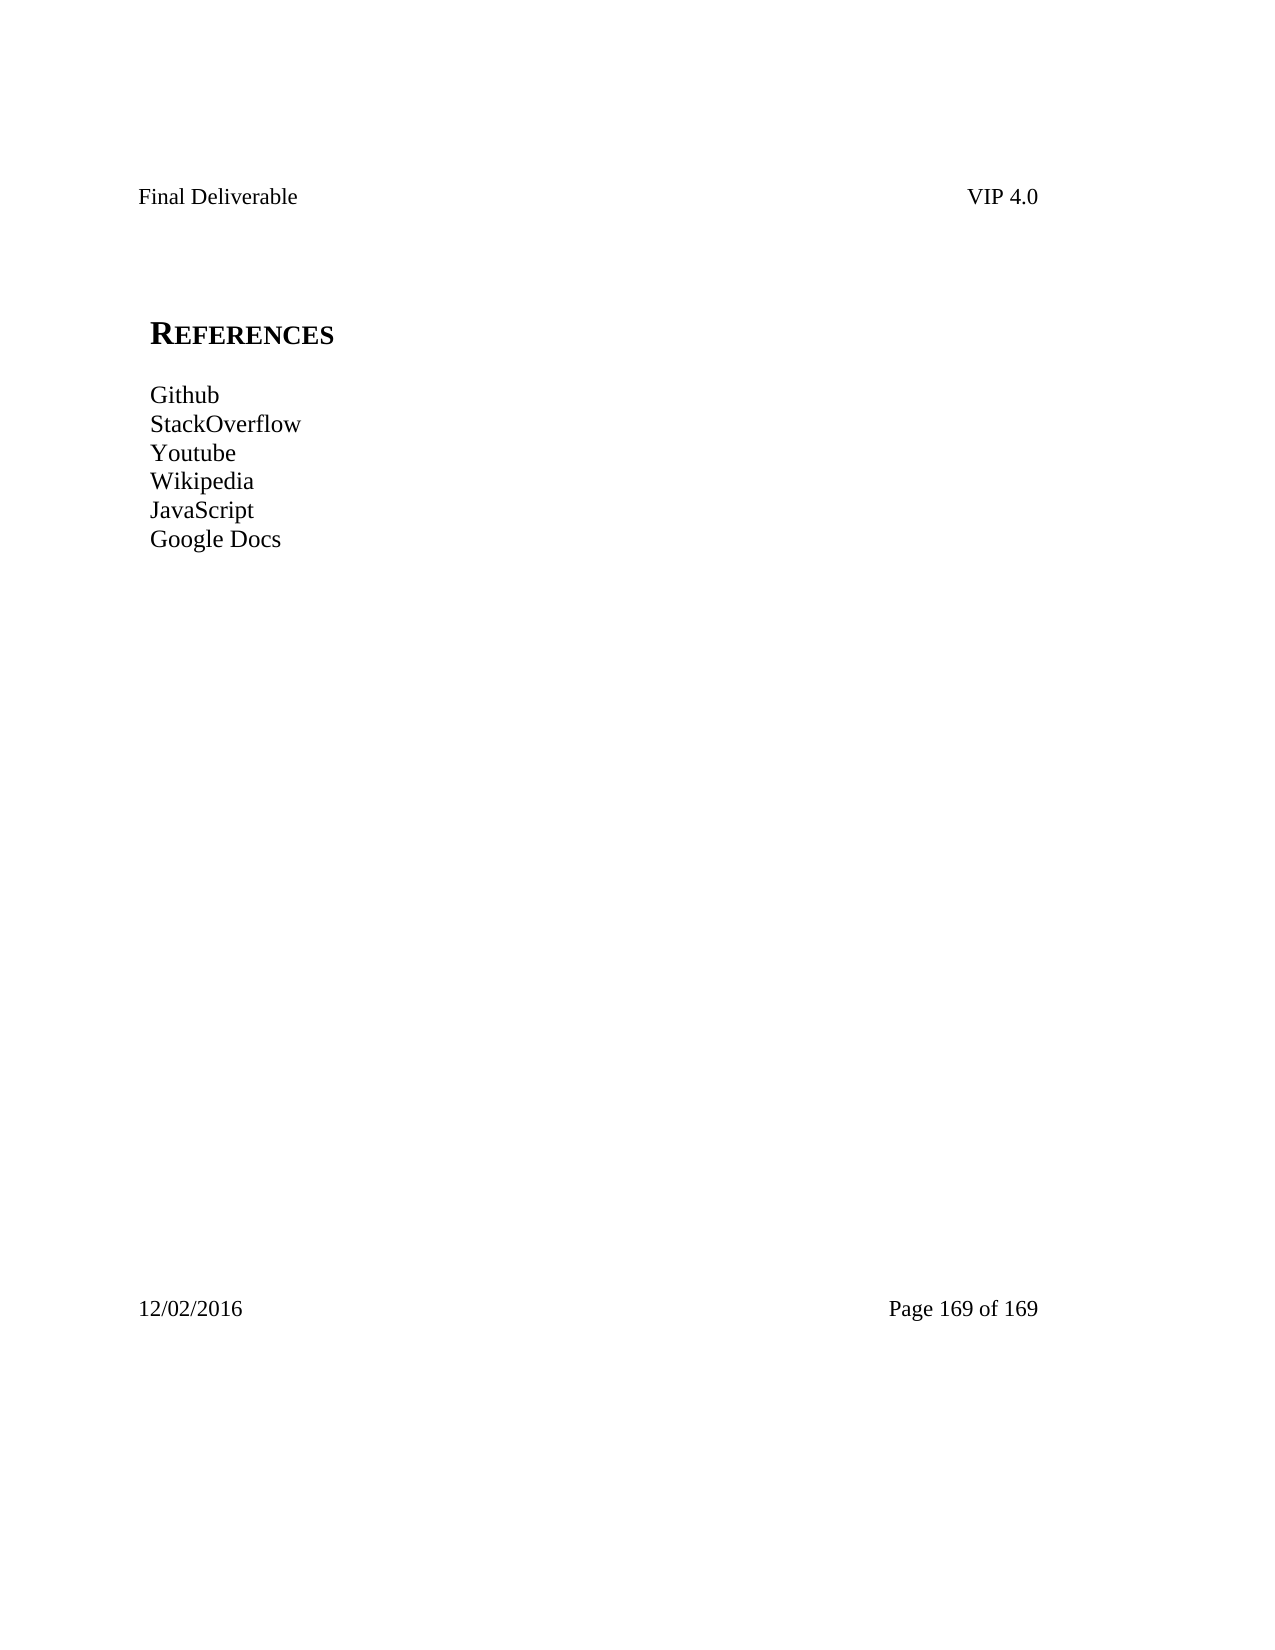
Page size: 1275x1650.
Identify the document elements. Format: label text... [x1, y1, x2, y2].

text Github [150, 380, 1125, 409]
text Wikipedia [150, 466, 1125, 495]
subtitle References [150, 313, 1125, 351]
text StackOverflow [150, 409, 1125, 438]
text JavaScript [150, 495, 1125, 524]
text Youtube [150, 438, 1125, 466]
text Google Docs [150, 524, 1125, 553]
